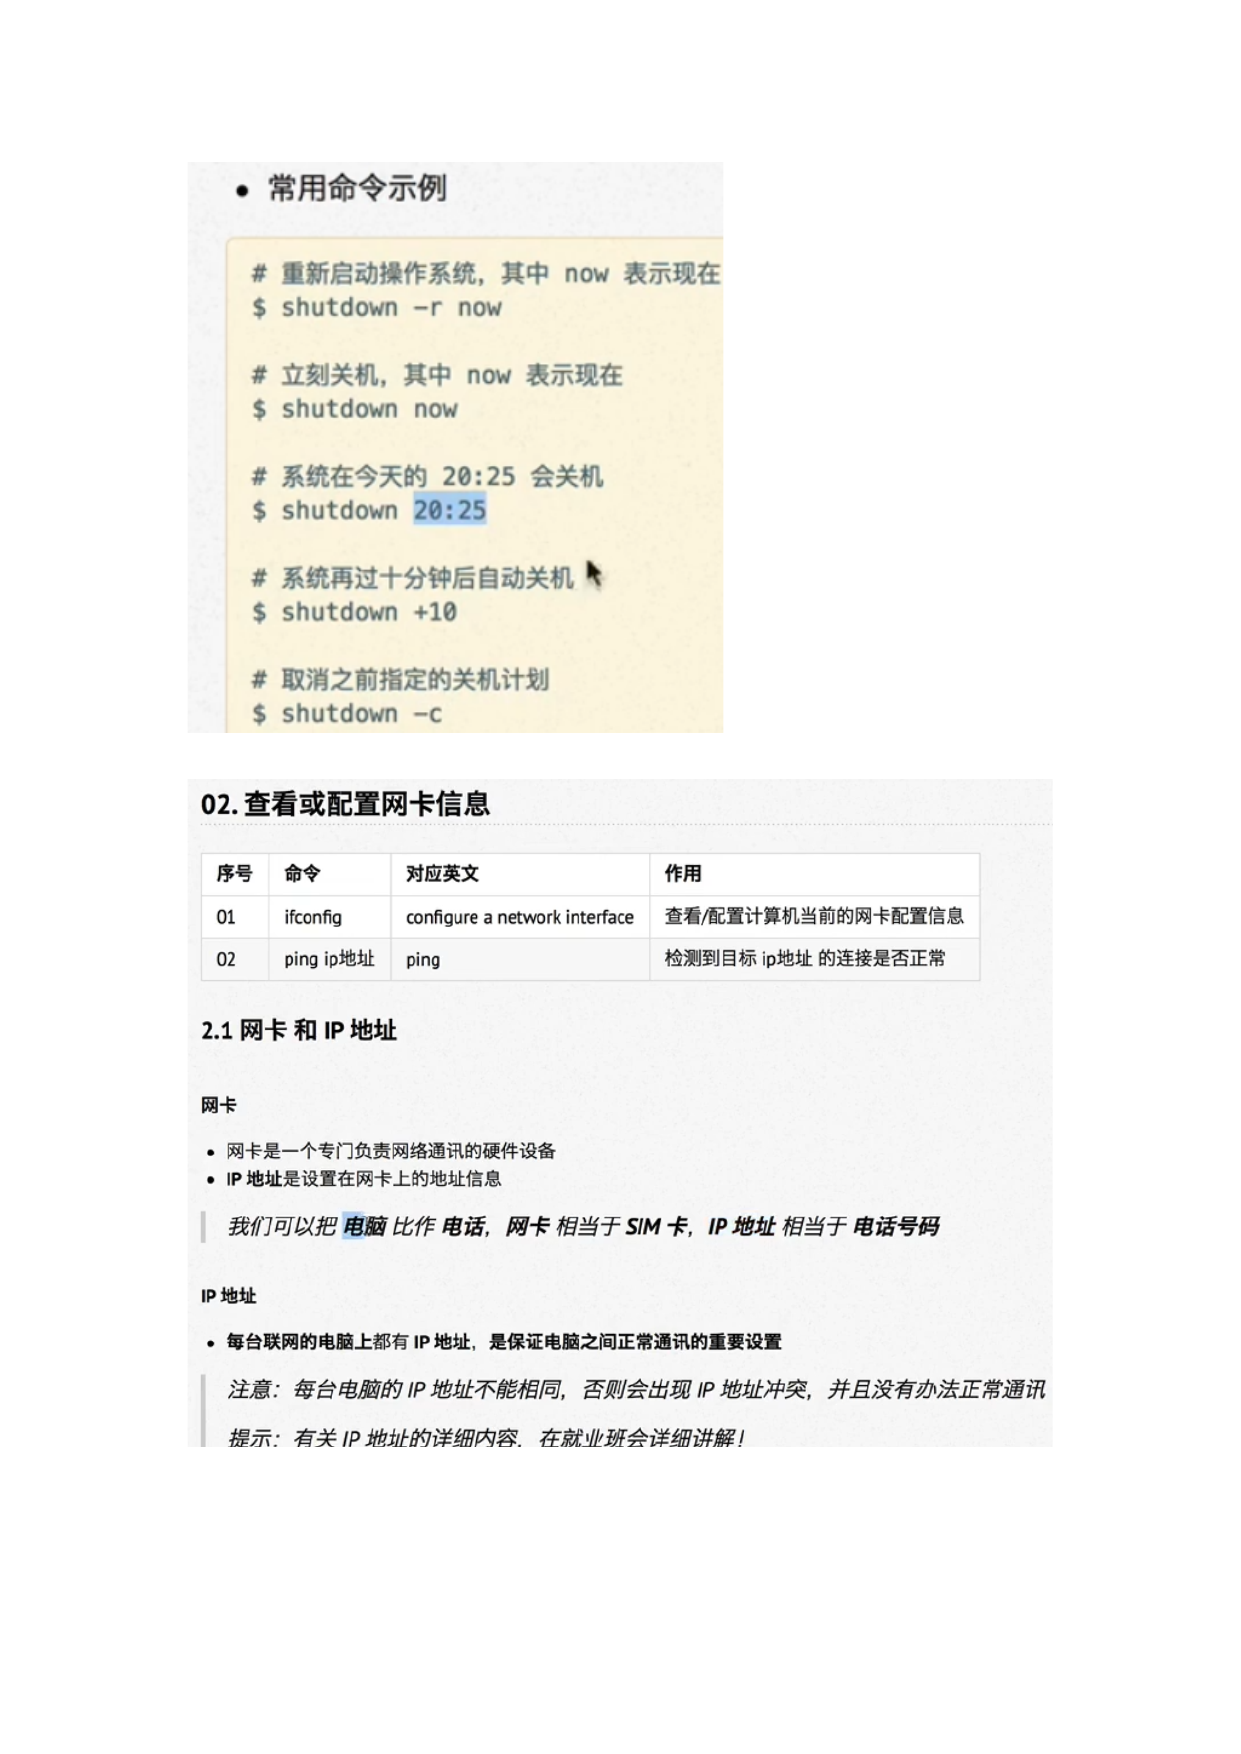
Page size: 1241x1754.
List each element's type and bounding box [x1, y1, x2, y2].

picture [187, 162, 724, 733]
picture [187, 779, 1053, 1447]
